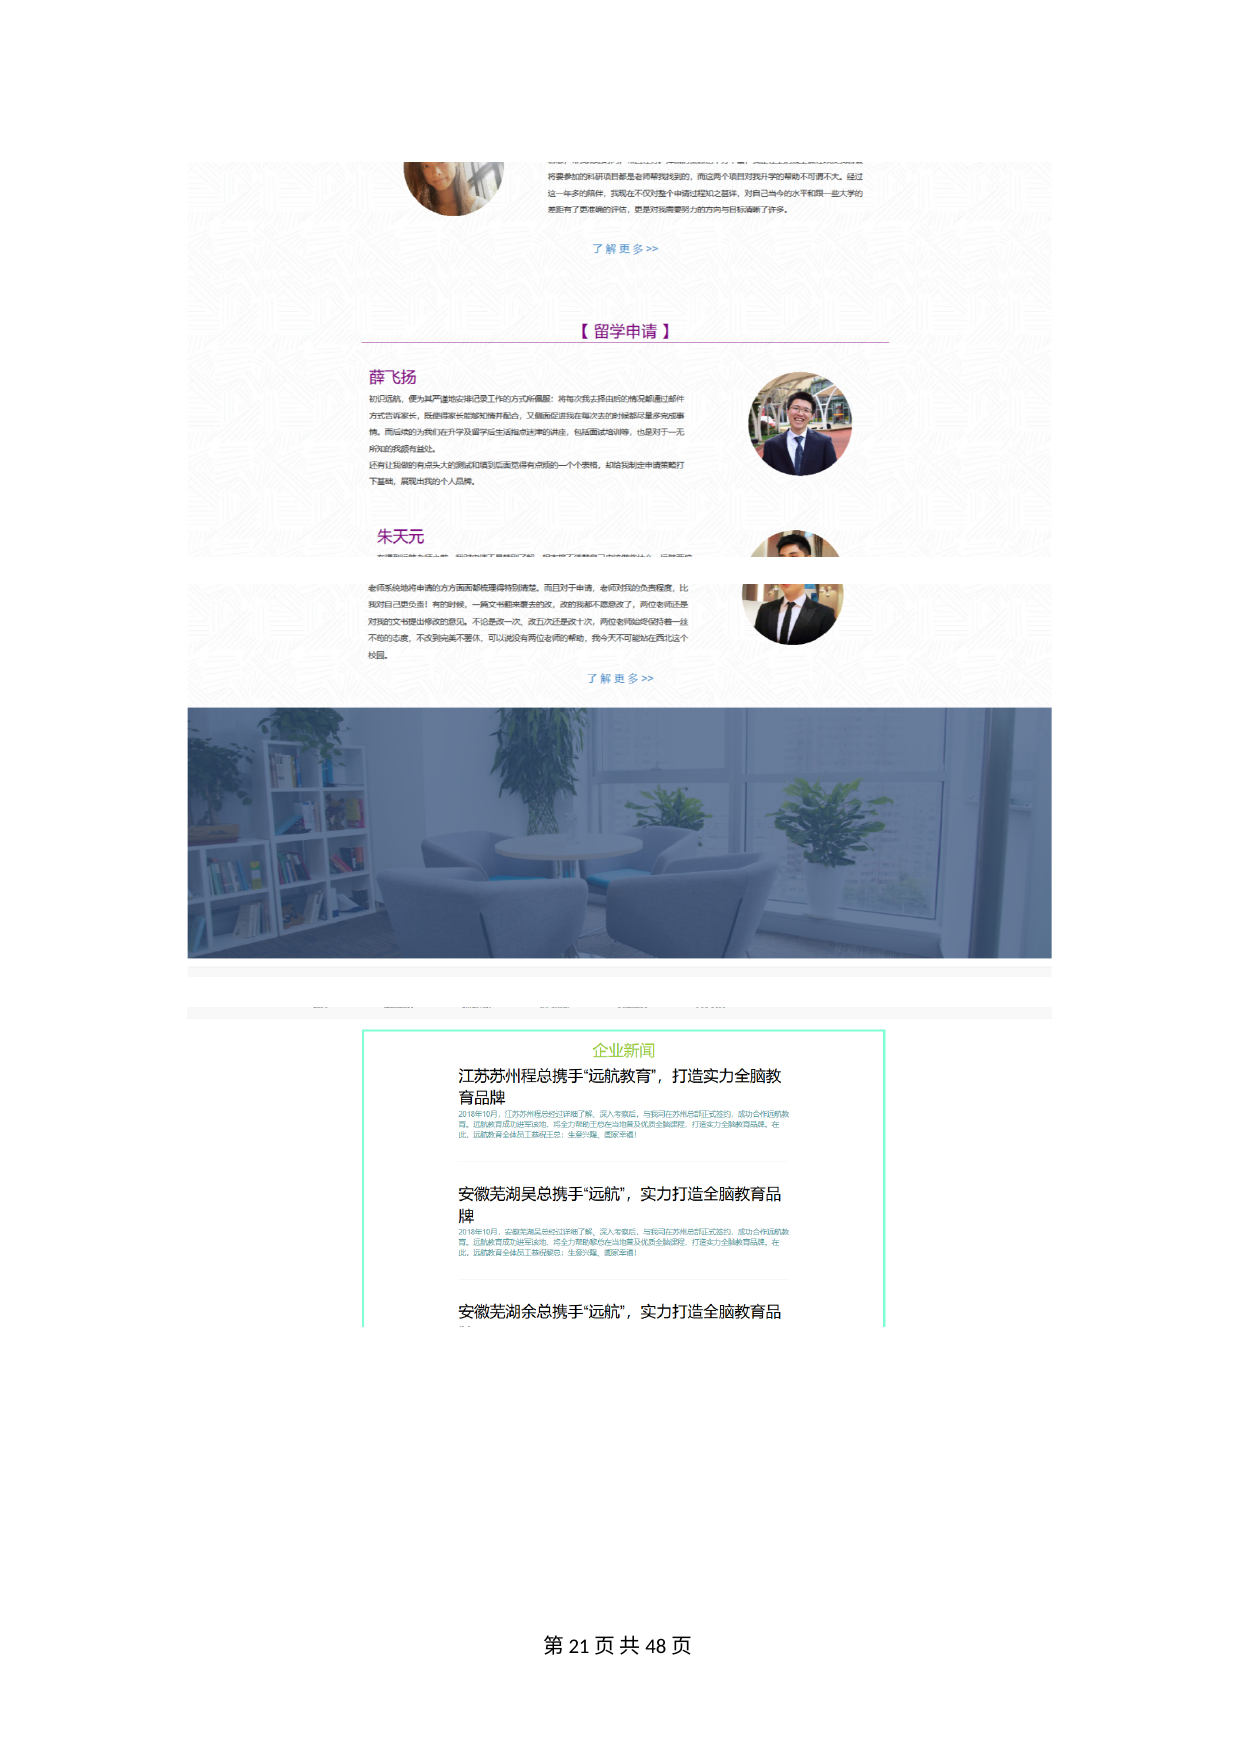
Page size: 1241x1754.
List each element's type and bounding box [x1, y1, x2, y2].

picture [187, 162, 1052, 557]
picture [187, 584, 1052, 977]
picture [187, 1007, 1053, 1327]
